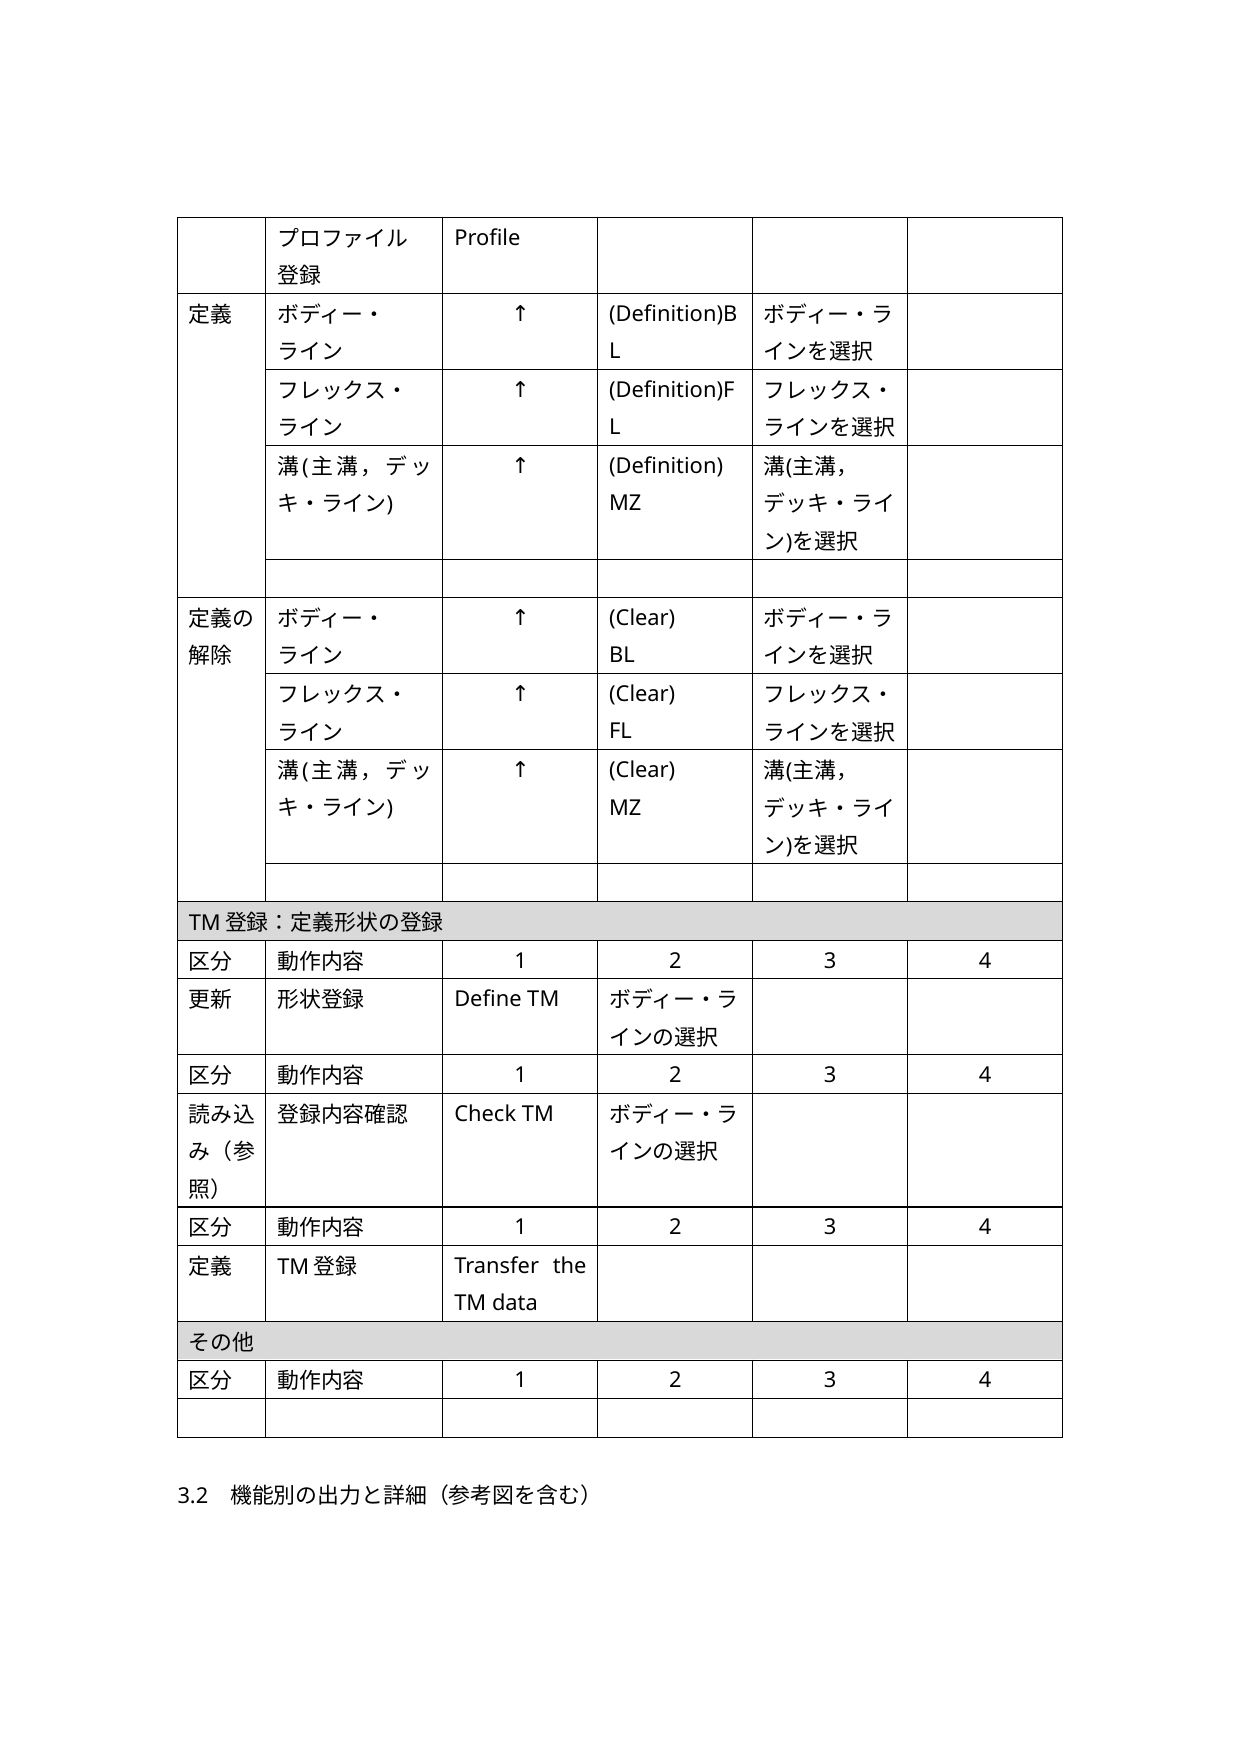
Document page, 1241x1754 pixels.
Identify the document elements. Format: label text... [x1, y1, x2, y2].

table_cell ボディー・ラインを選択 [753, 294, 907, 369]
table_cell [908, 446, 1062, 558]
table_cell ↑ [443, 674, 597, 749]
table_cell [753, 1399, 907, 1437]
table_cell 3 [753, 1208, 907, 1245]
subtitle 3.2 機能別の出力と詳細（参考図を含む） [177, 1475, 1063, 1513]
table_cell [908, 370, 1062, 445]
table_cell 動作内容 [266, 1208, 442, 1245]
table_cell ↑ [443, 446, 597, 558]
table_cell Transfer the TM data [443, 1246, 597, 1321]
table_cell 動作内容 [266, 941, 442, 978]
table_cell プロファイル 登録 [266, 218, 442, 293]
table_cell [443, 560, 597, 597]
table_cell TM登録：定義形状の登録 [178, 902, 1062, 940]
table_cell 溝(主溝，デッキ・ライン)を選択 [753, 750, 907, 863]
table_cell 定義 [178, 294, 265, 597]
table_cell 1 [443, 1055, 597, 1093]
table_cell ボディー・ ライン [266, 294, 442, 369]
table_cell (Definition)BL [598, 294, 752, 369]
table_cell (Definition)MZ [598, 446, 752, 558]
table_cell 溝(主溝，デッキ・ライン) [266, 750, 442, 863]
table_cell [443, 1399, 597, 1437]
table_cell (Clear) MZ [598, 750, 752, 863]
table_cell ↑ [443, 598, 597, 673]
table_cell [908, 560, 1062, 597]
table_cell ↑ [443, 294, 597, 369]
table_cell Profile [443, 218, 597, 293]
table_cell [598, 864, 752, 901]
table_cell 3 [753, 941, 907, 978]
table_cell 1 [443, 941, 597, 978]
table_cell 4 [908, 1055, 1062, 1093]
table_cell ボディー・ラインの選択 [598, 1094, 752, 1206]
table_cell ↑ [443, 370, 597, 445]
table_cell 更新 [178, 979, 265, 1054]
table_cell フレックス・ ライン [266, 370, 442, 445]
table_cell ボディー・ ライン [266, 598, 442, 673]
table_cell 4 [908, 1208, 1062, 1245]
table_cell [753, 1246, 907, 1321]
table_cell 溝(主溝，デッキ・ライン)を選択 [753, 446, 907, 558]
table_cell ボディー・ラインの選択 [598, 979, 752, 1054]
table_cell [598, 560, 752, 597]
table_cell [908, 979, 1062, 1054]
table_cell 1 [443, 1208, 597, 1245]
table_cell 定義 [178, 1246, 265, 1321]
table_cell [908, 1094, 1062, 1206]
table_cell Define TM [443, 979, 597, 1054]
table_cell 3 [753, 1361, 907, 1398]
table_cell [908, 218, 1062, 293]
table_cell [908, 294, 1062, 369]
table_cell [753, 864, 907, 901]
table_cell 4 [908, 941, 1062, 978]
table_cell 2 [598, 1055, 752, 1093]
table_cell TM登録 [266, 1246, 442, 1321]
table_cell [753, 1094, 907, 1206]
table_cell [908, 1246, 1062, 1321]
table_cell [598, 218, 752, 293]
table_cell [178, 1399, 265, 1437]
table_cell (Definition)FL [598, 370, 752, 445]
table_cell 2 [598, 1208, 752, 1245]
table_cell [598, 1246, 752, 1321]
table_cell 区分 [178, 941, 265, 978]
table_cell (Clear) FL [598, 674, 752, 749]
table_cell [908, 598, 1062, 673]
table_cell 登録内容確認 [266, 1094, 442, 1206]
table_cell [908, 750, 1062, 863]
table_cell 溝(主溝，デッキ・ライン) [266, 446, 442, 558]
table_cell [908, 864, 1062, 901]
table_cell 形状登録 [266, 979, 442, 1054]
table_cell 4 [908, 1361, 1062, 1398]
table_cell ↑ [443, 750, 597, 863]
table_cell [443, 864, 597, 901]
table_cell [266, 864, 442, 901]
table_cell 区分 [178, 1055, 265, 1093]
table_cell Check TM [443, 1094, 597, 1206]
table_cell 動作内容 [266, 1361, 442, 1398]
table_cell フレックス・ ラインを選択 [753, 370, 907, 445]
table_cell 動作内容 [266, 1055, 442, 1093]
table_cell [266, 1399, 442, 1437]
table_cell [753, 979, 907, 1054]
table_cell フレックス・ ライン [266, 674, 442, 749]
table_cell 1 [443, 1361, 597, 1398]
table_cell 3 [753, 1055, 907, 1093]
table_cell 2 [598, 941, 752, 978]
table_cell 読み込み（参照） [178, 1094, 265, 1206]
table_cell 2 [598, 1361, 752, 1398]
table_cell フレックス・ ラインを選択 [753, 674, 907, 749]
table_cell [266, 560, 442, 597]
table_cell ボディー・ラインを選択 [753, 598, 907, 673]
table_cell [908, 1399, 1062, 1437]
table_cell [178, 218, 265, 293]
table_cell 区分 [178, 1208, 265, 1245]
table_cell [598, 1399, 752, 1437]
table_cell [753, 218, 907, 293]
table_cell その他 [178, 1322, 1062, 1359]
table_cell 区分 [178, 1361, 265, 1398]
table_cell 定義の 解除 [178, 598, 265, 901]
table_cell [753, 560, 907, 597]
table_cell (Clear) BL [598, 598, 752, 673]
table_cell [908, 674, 1062, 749]
